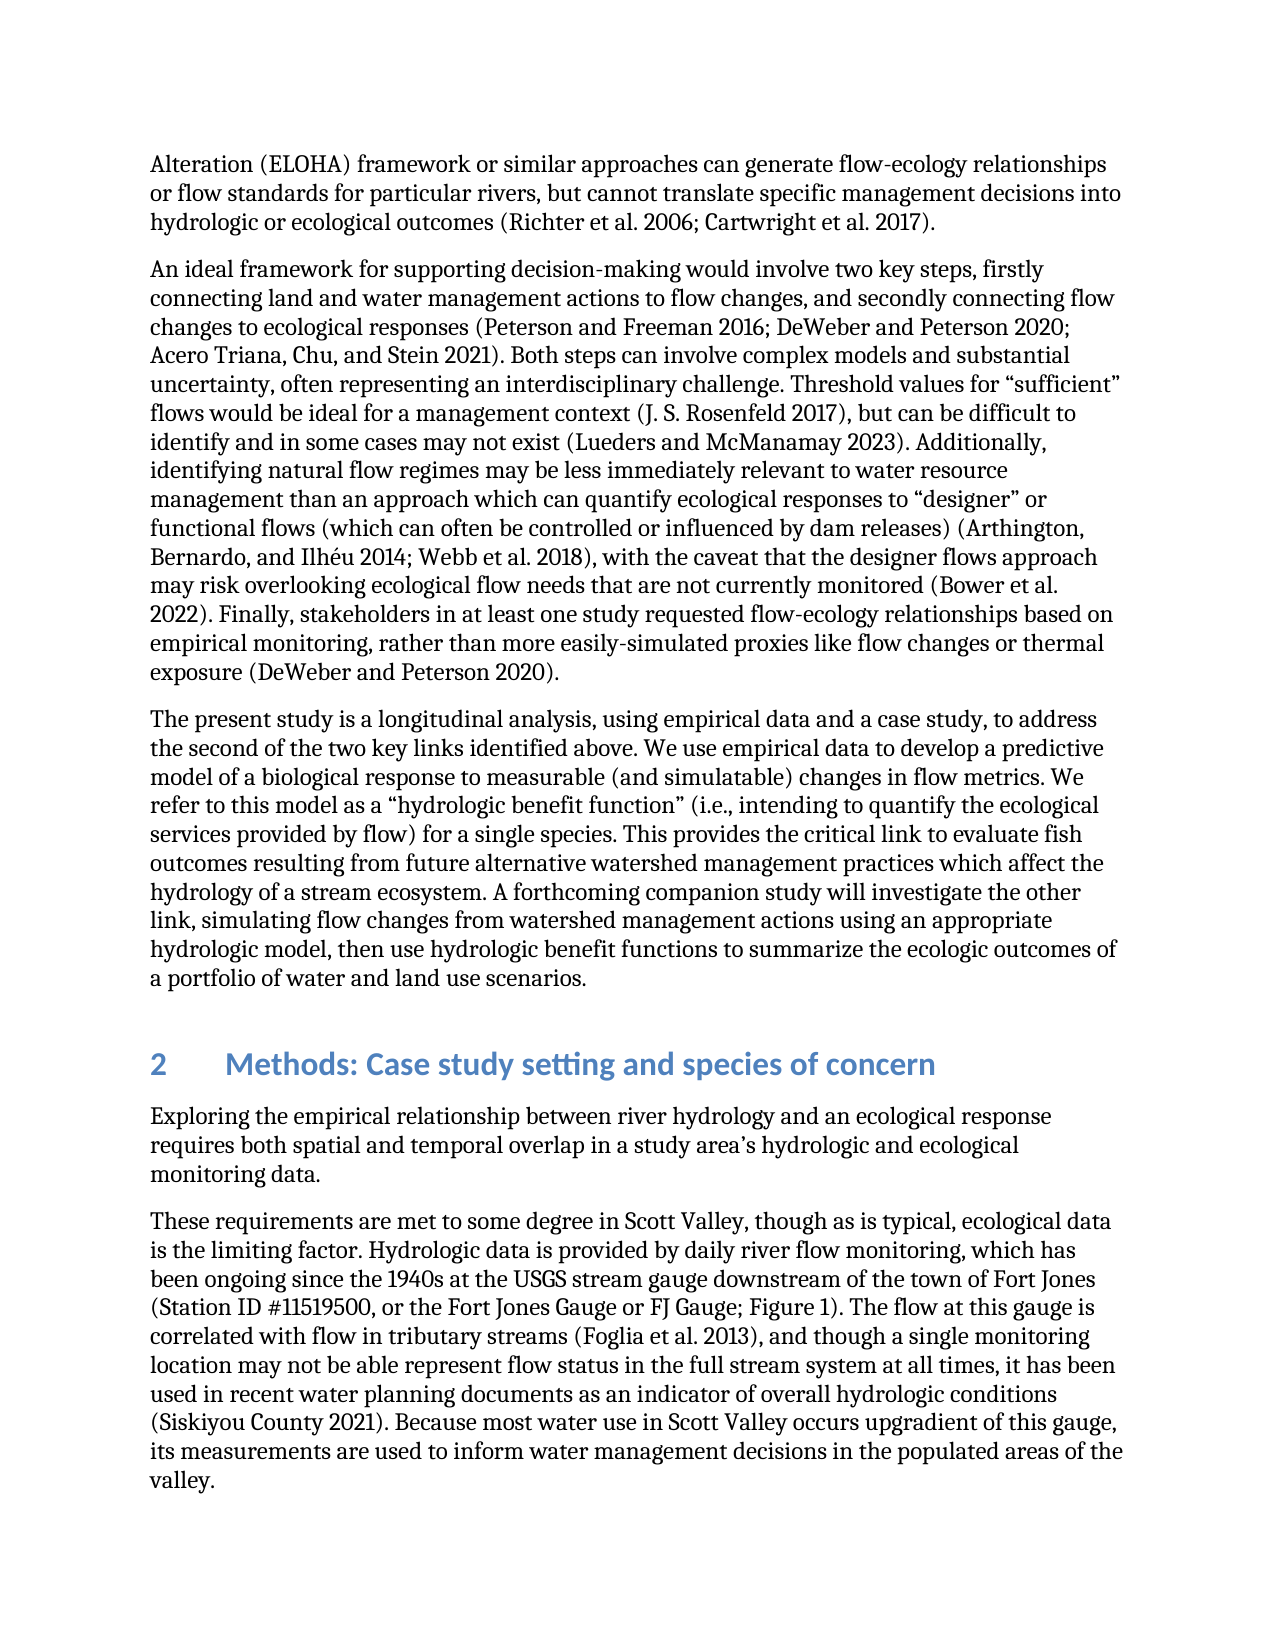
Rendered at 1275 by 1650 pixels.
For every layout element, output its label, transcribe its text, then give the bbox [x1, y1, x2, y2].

text An ideal framework for supporting decision-making would involve two key steps, firstly connecting land and water management actions to flow changes, and secondly connecting flow changes to ecological responses (Peterson and Freeman 2016; DeWeber and Peterson 2020; Acero Triana, Chu, and Stein 2021). Both steps can involve complex models and substantial uncertainty, often representing an interdisciplinary challenge. Threshold values for “sufficient” flows would be ideal for a management context (J. S. Rosenfeld 2017), but can be difficult to identify and in some cases may not exist (Lueders and McManamay 2023). Additionally, identifying natural flow regimes may be less immediately relevant to water resource management than an approach which can quantify ecological responses to “designer” or functional flows (which can often be controlled or influenced by dam releases) (Arthington, Bernardo, and Ilhéu 2014; Webb et al. 2018), with the caveat that the designer flows approach may risk overlooking ecological flow needs that are not currently monitored (Bower et al. 2022). Finally, stakeholders in at least one study requested flow-ecology relationships based on empirical monitoring, rather than more easily-simulated proxies like flow changes or thermal exposure (DeWeber and Peterson 2020). [150, 255, 1125, 686]
subtitle 2 Methods: Case study setting and species of concern [150, 1042, 1125, 1083]
text These requirements are met to some degree in Scott Valley, though as is typical, ecological data is the limiting factor. Hydrologic data is provided by daily river flow monitoring, which has been ongoing since the 1940s at the USGS stream gauge downstream of the town of Fort Jones (Station ID #11519500, or the Fort Jones Gauge or FJ Gauge; Figure 1). The flow at this gauge is correlated with flow in tributary streams (Foglia et al. 2013), and though a single monitoring location may not be able represent flow status in the full stream system at all times, it has been used in recent water planning documents as an indicator of overall hydrologic conditions (Siskiyou County 2021). Because most water use in Scott Valley occurs upgradient of this gauge, its measurements are used to inform water management decisions in the populated areas of the valley. [150, 1207, 1125, 1494]
text Exploring the empirical relationship between river hydrology and an ecological response requires both spatial and temporal overlap in a study area’s hydrologic and ecological monitoring data. [150, 1102, 1125, 1188]
text The present study is a longitudinal analysis, using empirical data and a case study, to address the second of the two key links identified above. We use empirical data to develop a predictive model of a biological response to measurable (and simulatable) changes in flow metrics. We refer to this model as a “hydrologic benefit function” (i.e., intending to quantify the ecological services provided by flow) for a single species. This provides the critical link to evaluate fish outcomes resulting from future alternative watershed management practices which affect the hydrology of a stream ecosystem. A forthcoming companion study will investigate the other link, simulating flow changes from watershed management actions using an appropriate hydrologic model, then use hydrologic benefit functions to summarize the ecologic outcomes of a portfolio of water and land use scenarios. [150, 705, 1125, 992]
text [150, 150, 1125, 236]
